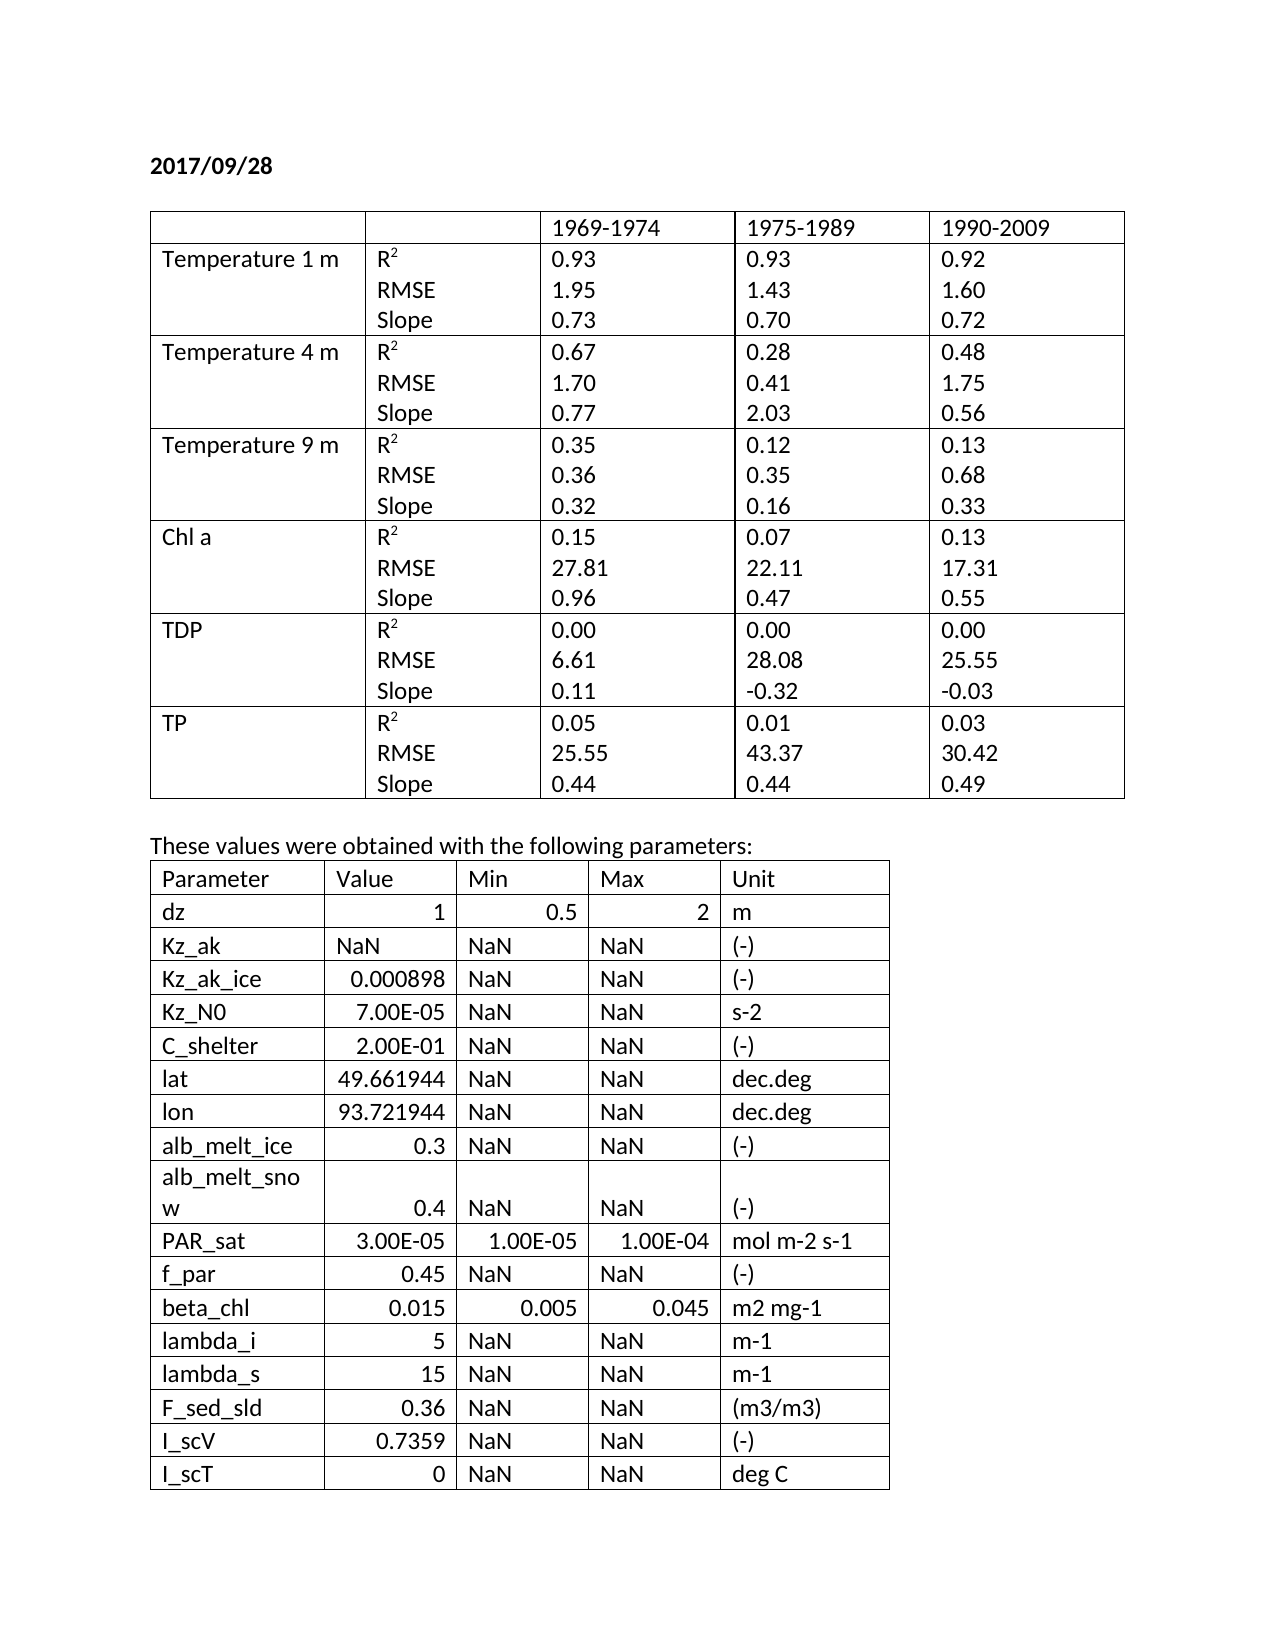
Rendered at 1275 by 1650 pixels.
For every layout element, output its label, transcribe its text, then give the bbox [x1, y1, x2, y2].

table_cell 0.5 [457, 895, 588, 927]
table_cell Temperature 4 m [151, 336, 365, 428]
table_cell 2.00E-01 [325, 1028, 456, 1060]
table_cell 0.000898 [325, 961, 456, 994]
table_cell NaN [457, 1028, 588, 1060]
table_cell 0.93 1.43 0.70 [736, 244, 929, 335]
table_cell NaN [589, 1424, 720, 1456]
table_cell Temperature 1 m [151, 244, 365, 335]
table_cell NaN [589, 1357, 720, 1389]
table_cell lat [151, 1061, 324, 1094]
table_cell NaN [589, 1061, 720, 1094]
table_cell 0.07 22.11 0.47 [736, 521, 929, 613]
table_cell lon [151, 1095, 324, 1127]
table_cell 0.045 [589, 1290, 720, 1322]
table_cell (-) [721, 1424, 889, 1456]
table_cell 0.45 [325, 1257, 456, 1289]
table_cell 0.4 [325, 1161, 456, 1222]
table_cell 49.661944 [325, 1061, 456, 1094]
table_cell s-2 [721, 995, 889, 1027]
table_cell 0.01 43.37 0.44 [736, 707, 929, 798]
table_header 1990-2009 [930, 212, 1124, 243]
table_cell NaN [457, 928, 588, 960]
table_cell NaN [325, 928, 456, 960]
table_cell NaN [457, 1357, 588, 1389]
table_cell deg C [721, 1457, 889, 1489]
table_cell 0.13 17.31 0.55 [930, 521, 1124, 613]
table_cell 0.13 0.68 0.33 [930, 429, 1124, 520]
table_cell Kz_N0 [151, 995, 324, 1027]
table_cell m-1 [721, 1357, 889, 1389]
table_cell 0.05 25.55 0.44 [541, 707, 734, 798]
table_cell NaN [589, 1161, 720, 1222]
table_cell 0.36 [325, 1390, 456, 1422]
table_cell NaN [457, 1257, 588, 1289]
table_cell NaN [457, 1324, 588, 1356]
table_cell 0.005 [457, 1290, 588, 1322]
table_cell NaN [589, 1028, 720, 1060]
table_cell (-) [721, 1028, 889, 1060]
table_cell 1 [325, 895, 456, 927]
table_header Max [589, 861, 720, 894]
table_cell NaN [457, 961, 588, 994]
table_cell Temperature 9 m [151, 429, 365, 520]
table_cell 0.00 28.08 -0.32 [736, 614, 929, 706]
table_cell R2 RMSE Slope [366, 614, 540, 706]
table_cell I_scT [151, 1457, 324, 1489]
table_cell NaN [589, 1257, 720, 1289]
table_cell 15 [325, 1357, 456, 1389]
table_cell m [721, 895, 889, 927]
table_cell PAR_sat [151, 1224, 324, 1256]
table_cell 0.7359 [325, 1424, 456, 1456]
table_cell dec.deg [721, 1061, 889, 1094]
table_cell 5 [325, 1324, 456, 1356]
table_cell m-1 [721, 1324, 889, 1356]
table_cell Kz_ak [151, 928, 324, 960]
table_cell NaN [589, 961, 720, 994]
table_cell NaN [457, 1095, 588, 1127]
table_cell NaN [589, 1390, 720, 1422]
table_cell mol m-2 s-1 [721, 1224, 889, 1256]
table_cell 0.92 1.60 0.72 [930, 244, 1124, 335]
table_cell (-) [721, 1161, 889, 1222]
table_cell R2 RMSE Slope [366, 244, 540, 335]
table_cell TDP [151, 614, 365, 706]
table_cell 0.48 1.75 0.56 [930, 336, 1124, 428]
table_cell NaN [457, 1390, 588, 1422]
table_header Unit [721, 861, 889, 894]
table_cell I_scV [151, 1424, 324, 1456]
table_cell m2 mg-1 [721, 1290, 889, 1322]
table_header Parameter [151, 861, 324, 894]
table_cell R2 RMSE Slope [366, 429, 540, 520]
table_cell R2 RMSE Slope [366, 707, 540, 798]
table_cell 93.721944 [325, 1095, 456, 1127]
table_cell C_shelter [151, 1028, 324, 1060]
table_cell 0.35 0.36 0.32 [541, 429, 734, 520]
table_cell NaN [457, 1424, 588, 1456]
table_cell NaN [457, 1457, 588, 1489]
text These values were obtained with the following parameters: [150, 830, 1125, 860]
table_cell NaN [589, 1095, 720, 1127]
table_cell (-) [721, 928, 889, 960]
table_cell NaN [589, 995, 720, 1027]
table_header Value [325, 861, 456, 894]
table_cell NaN [589, 1324, 720, 1356]
table_header [366, 212, 540, 243]
table_cell lambda_i [151, 1324, 324, 1356]
table_cell TP [151, 707, 365, 798]
table_cell dz [151, 895, 324, 927]
table_cell 0.015 [325, 1290, 456, 1322]
table_header [151, 212, 365, 243]
table_cell R2 RMSE Slope [366, 336, 540, 428]
table_cell alb_melt_ice [151, 1128, 324, 1160]
table_cell 0.3 [325, 1128, 456, 1160]
table_cell NaN [457, 1061, 588, 1094]
table_cell R2 RMSE Slope [366, 521, 540, 613]
table_cell 1.00E-04 [589, 1224, 720, 1256]
table_cell (-) [721, 961, 889, 994]
table_cell NaN [589, 928, 720, 960]
table_cell 3.00E-05 [325, 1224, 456, 1256]
table_header Min [457, 861, 588, 894]
text 2017/09/28 [150, 150, 1125, 181]
table_header 1969-1974 [541, 212, 734, 243]
table_cell 0.15 27.81 0.96 [541, 521, 734, 613]
table_cell 0 [325, 1457, 456, 1489]
table_cell F_sed_sld [151, 1390, 324, 1422]
table_cell dec.deg [721, 1095, 889, 1127]
table_cell 0.93 1.95 0.73 [541, 244, 734, 335]
table_cell 7.00E-05 [325, 995, 456, 1027]
table_cell (-) [721, 1257, 889, 1289]
table_cell f_par [151, 1257, 324, 1289]
table_cell Kz_ak_ice [151, 961, 324, 994]
table_cell 0.28 0.41 2.03 [736, 336, 929, 428]
table_cell beta_chl [151, 1290, 324, 1322]
table_header 1975-1989 [736, 212, 929, 243]
table_cell 1.00E-05 [457, 1224, 588, 1256]
table_cell 0.00 6.61 0.11 [541, 614, 734, 706]
table_cell alb_melt_snow [151, 1161, 324, 1222]
table_cell 0.67 1.70 0.77 [541, 336, 734, 428]
table_cell NaN [457, 1128, 588, 1160]
table_cell Chl a [151, 521, 365, 613]
table_cell NaN [589, 1128, 720, 1160]
table_cell 0.00 25.55 -0.03 [930, 614, 1124, 706]
table_cell (m3/m3) [721, 1390, 889, 1422]
table_cell 0.03 30.42 0.49 [930, 707, 1124, 798]
table_cell 2 [589, 895, 720, 927]
table_cell NaN [457, 1161, 588, 1222]
table_cell (-) [721, 1128, 889, 1160]
table_cell 0.12 0.35 0.16 [736, 429, 929, 520]
table_cell NaN [457, 995, 588, 1027]
table_cell lambda_s [151, 1357, 324, 1389]
table_cell NaN [589, 1457, 720, 1489]
